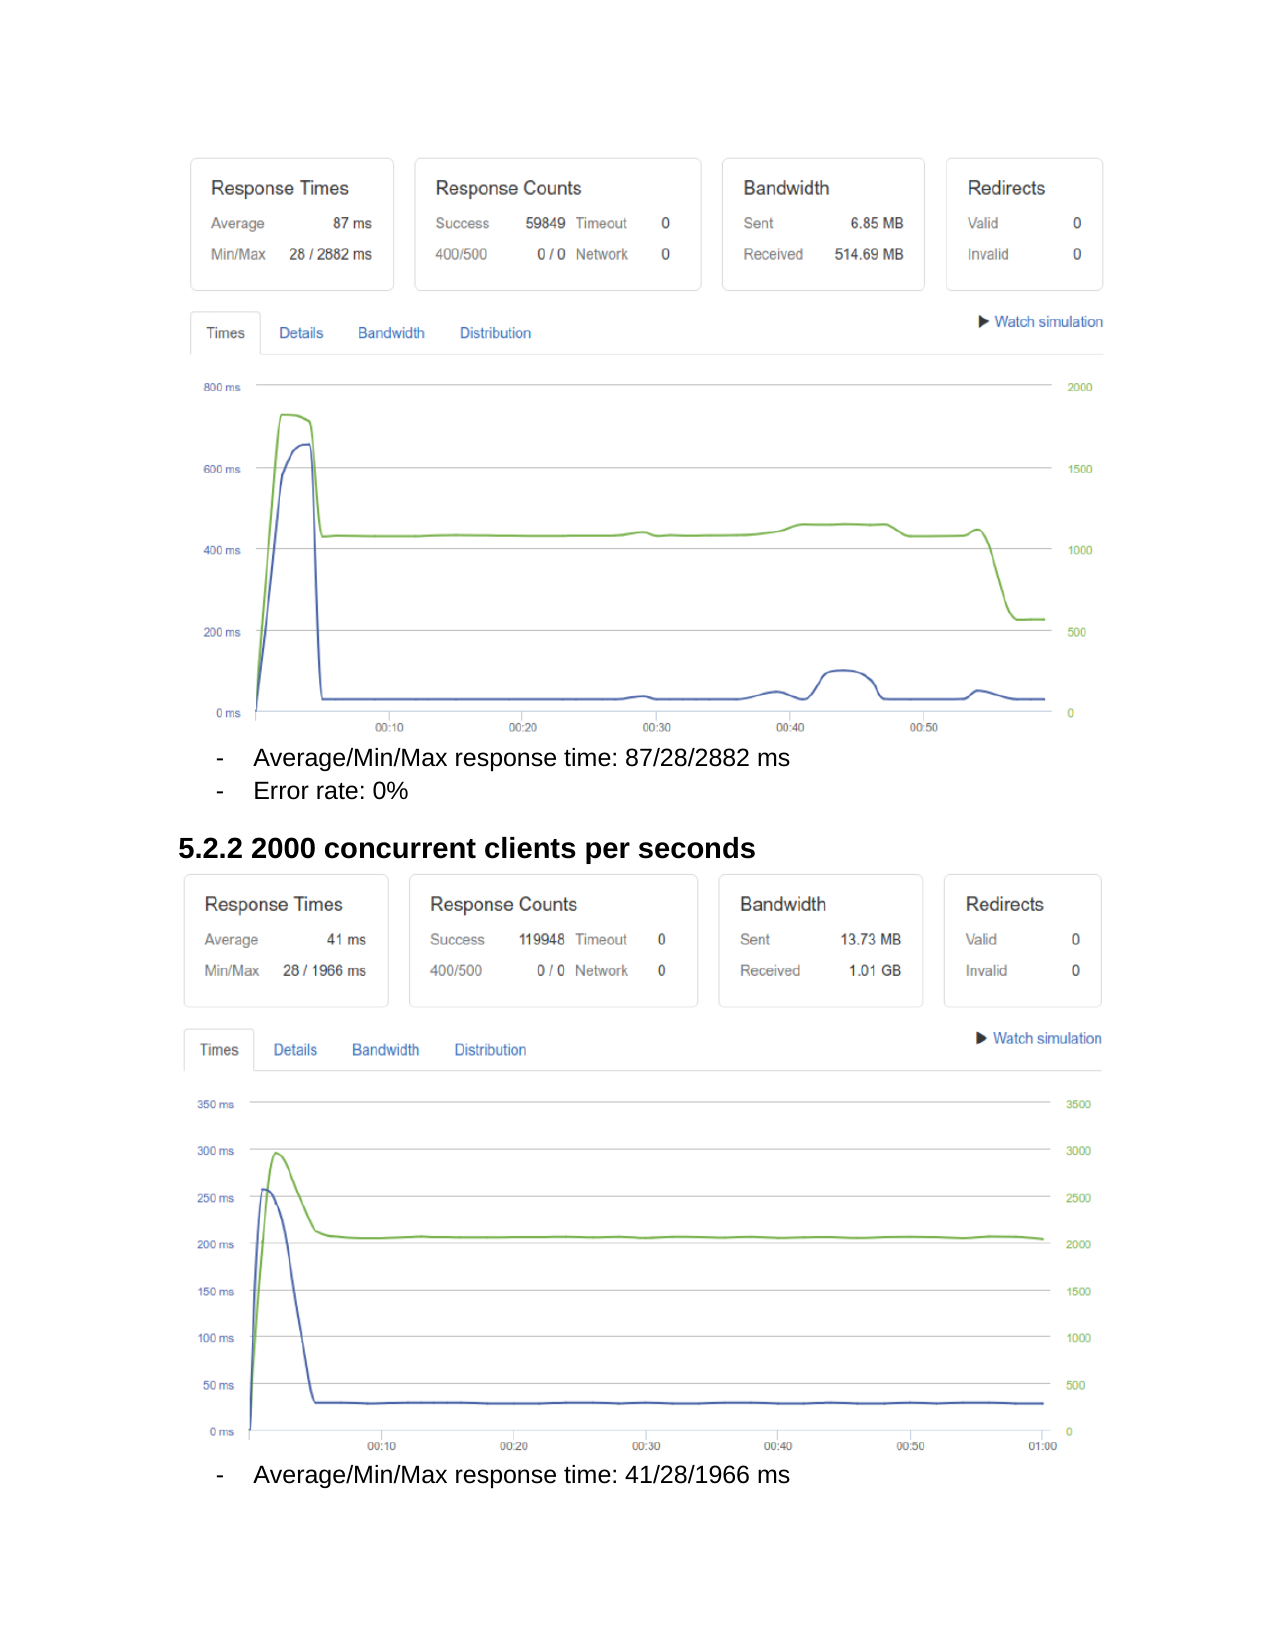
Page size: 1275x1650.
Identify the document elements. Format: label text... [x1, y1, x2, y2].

list Average/Min/Max response time: 87/28/2882 ms [216, 743, 1153, 771]
text 5.2.2 2000 concurrent clients per seconds [178, 831, 1153, 864]
list Error rate: 0% [216, 776, 1153, 804]
picture [178, 150, 1110, 739]
list Average/Min/Max response time: 41/28/1966 ms [216, 1461, 1153, 1489]
picture [178, 869, 1110, 1457]
